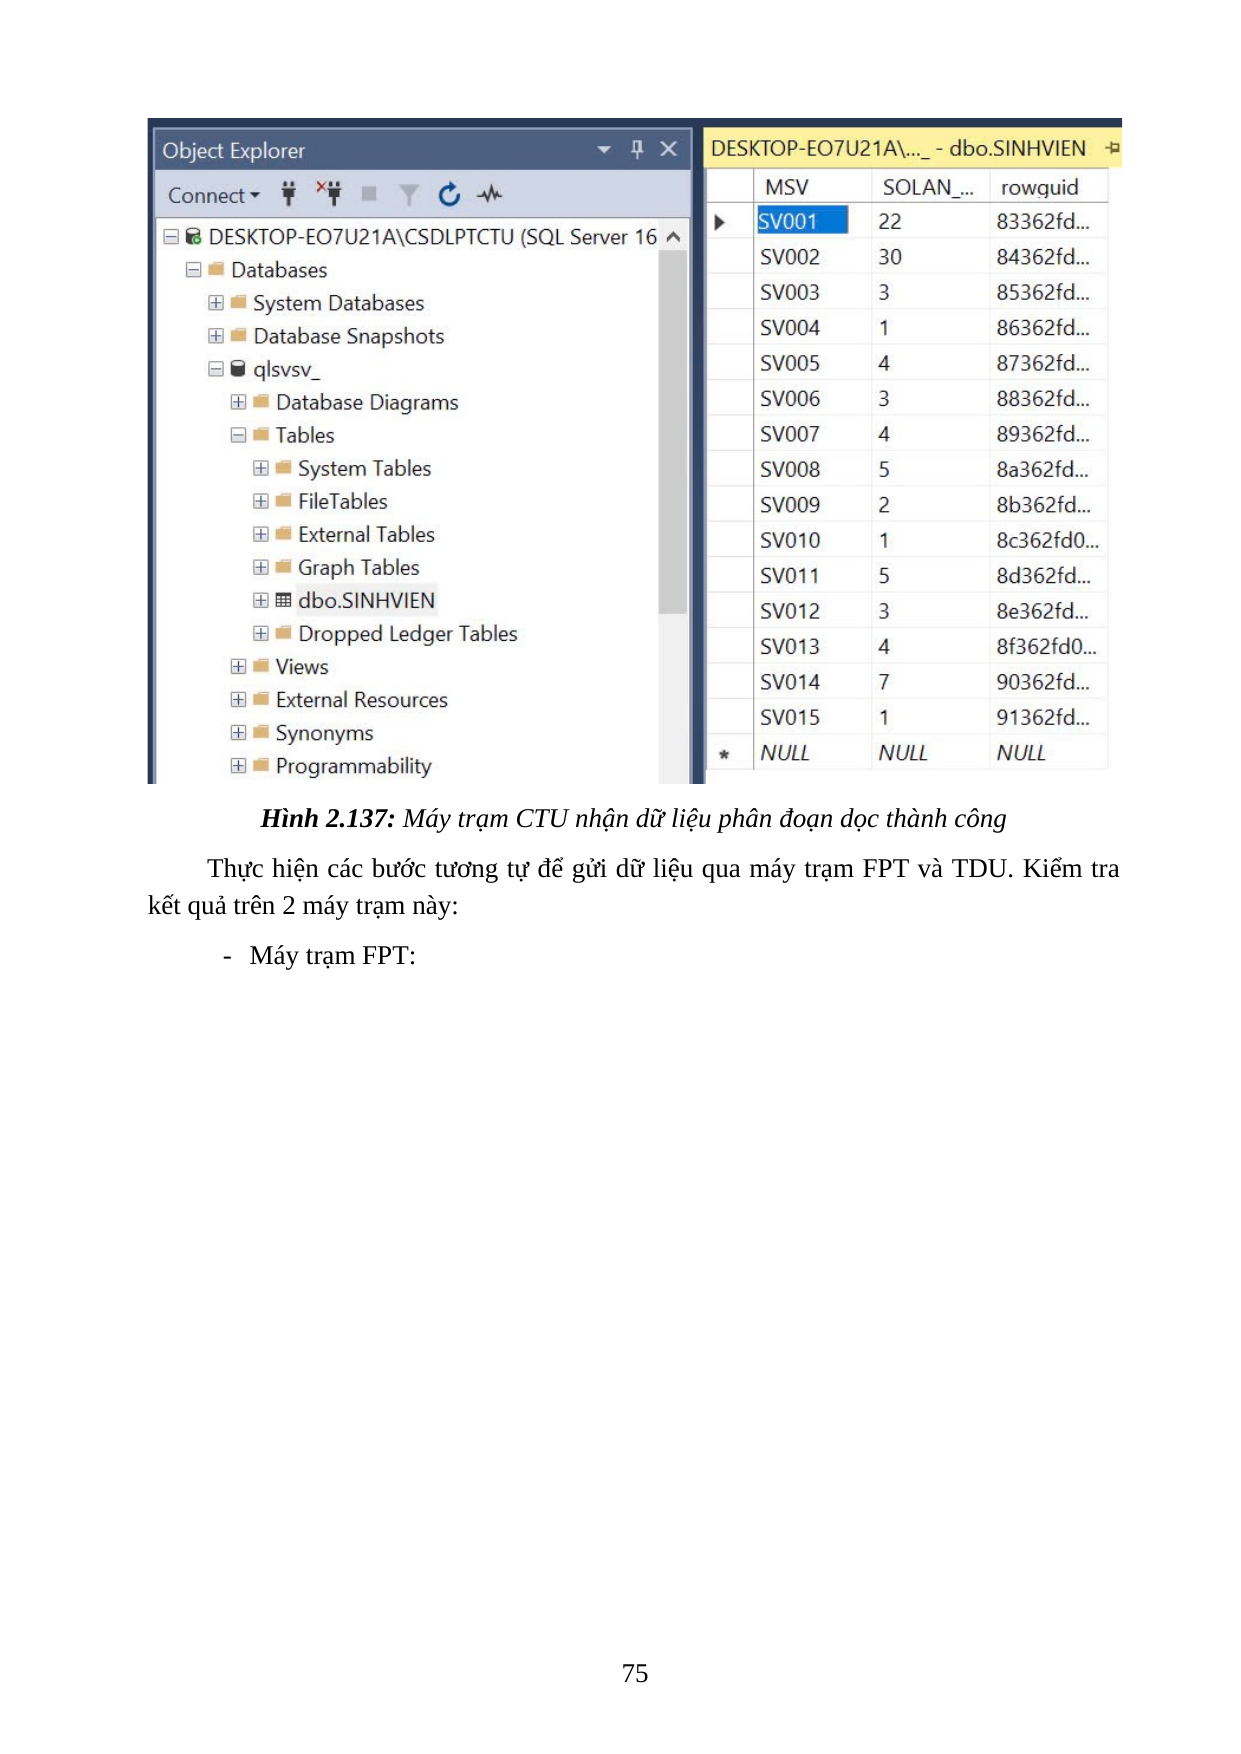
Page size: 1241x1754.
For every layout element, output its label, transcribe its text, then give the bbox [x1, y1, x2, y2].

text Máy trạm FPT: [223, 939, 1122, 970]
picture [147, 118, 1123, 784]
text Thực hiện các bước tương tự để gửi dữ liệu qua máy trạm FPT và TDU. Kiểm tra kết quả trên 2 máy trạm này: [148, 852, 1122, 920]
